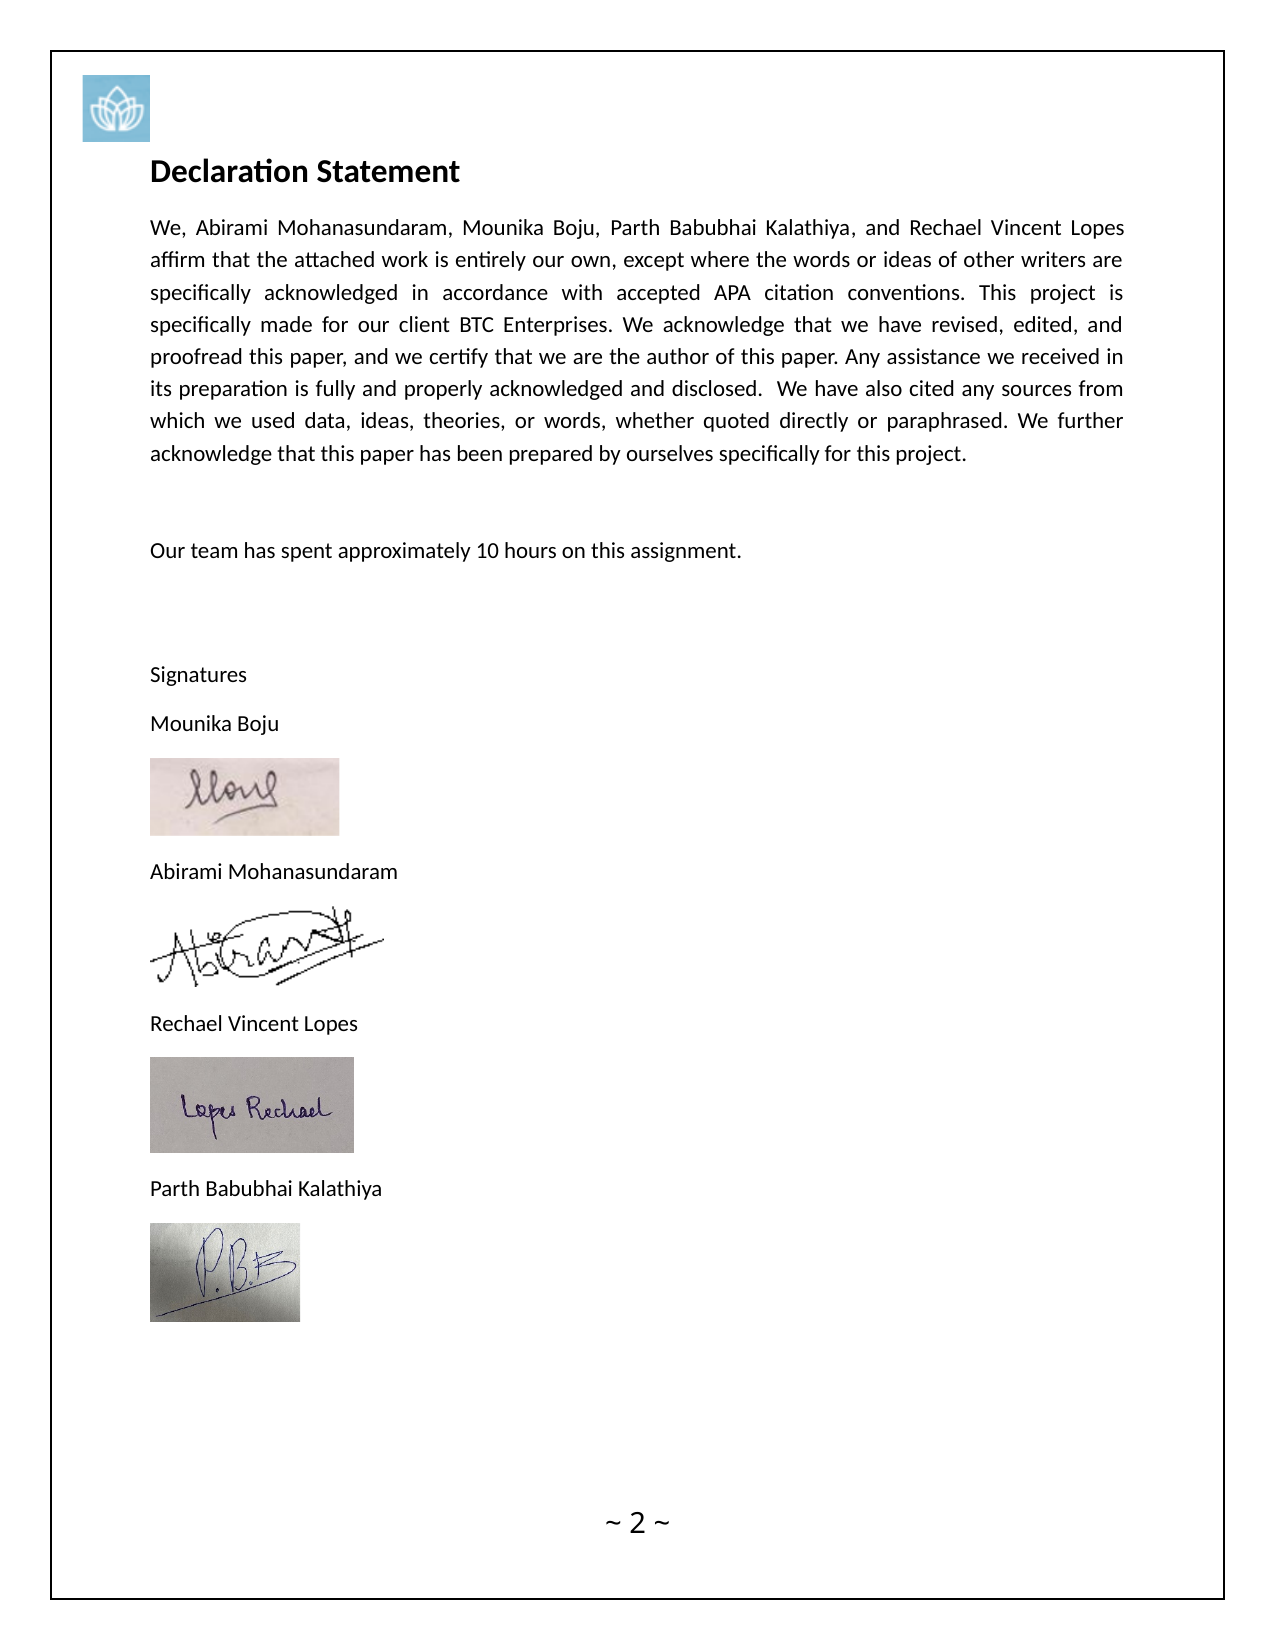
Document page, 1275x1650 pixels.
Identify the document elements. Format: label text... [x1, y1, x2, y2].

picture [150, 905, 384, 987]
text Declaration Statement [150, 150, 1125, 191]
picture [150, 758, 340, 836]
picture [150, 1057, 354, 1153]
text We, Abirami Mohanasundaram, Mounika Boju, Parth Babubhai Kalathiya, and Rechael Vincent Lopes affirm that the attached work is entirely our own, except where the words or ideas of other writers are specifically acknowledged in accordance with accepted APA citation conventions. This project is specifically made for our client BTC Enterprises. We acknowledge that we have revised, edited, and proofread this paper, and we certify that we are the author of this paper. Any assistance we received in its preparation is fully and properly acknowledged and disclosed. We have also cited any sources from which we used data, ideas, theories, or words, whether quoted directly or paraphrased. We further acknowledge that this paper has been prepared by ourselves specifically for this project. [150, 213, 1125, 467]
text Abirami Mohanasundaram [150, 857, 1125, 885]
picture [150, 1223, 300, 1322]
text Rechael Vincent Lopes [150, 1009, 1125, 1037]
text Signatures [150, 660, 1125, 688]
text Our team has spent approximately 10 hours on this assignment. [150, 536, 1125, 564]
text Mounika Boju [150, 709, 1125, 737]
text Parth Babubhai Kalathiya [150, 1174, 1125, 1202]
picture [82, 75, 150, 142]
